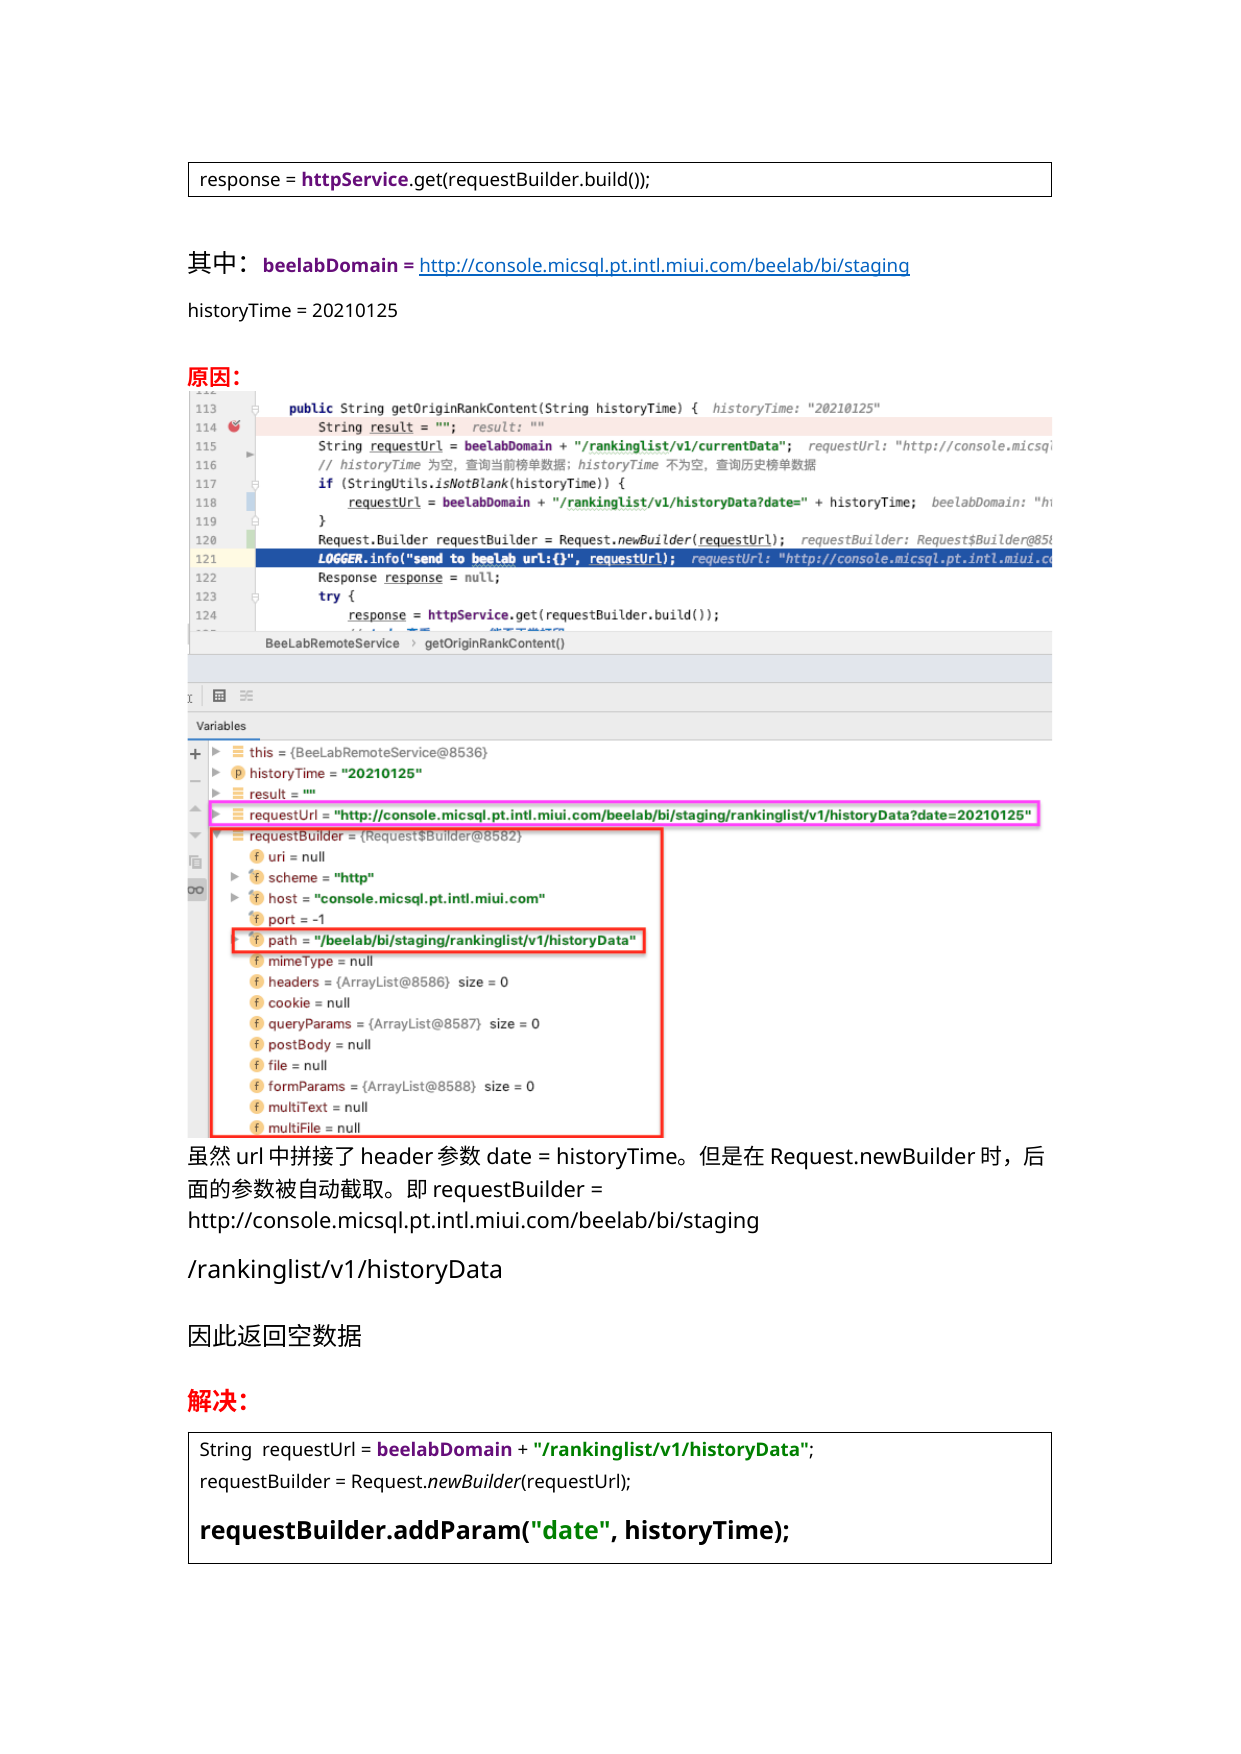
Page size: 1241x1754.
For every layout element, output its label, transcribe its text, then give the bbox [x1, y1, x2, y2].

text /rankinglist/v1/historyData [187, 1237, 1053, 1302]
text 原因： [187, 359, 1053, 391]
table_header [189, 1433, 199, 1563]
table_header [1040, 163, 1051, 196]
text 解决： [187, 1367, 1053, 1432]
picture [187, 391, 1053, 1138]
text 因此返回空数据 [187, 1302, 1053, 1367]
text 虽然url中拼接了header参数 date = historyTime。但是在Request.newBuilder时，后面的参数被自动截取。即requestBuilder = http://console.micsql.pt.intl.miui.com/beelab/bi/staging [187, 1139, 1053, 1237]
text 其中：beelabDomain = http://console.micsql.pt.intl.miui.com/beelab/bi/staging [187, 229, 1053, 294]
text historyTime = 20210125 [187, 294, 1053, 327]
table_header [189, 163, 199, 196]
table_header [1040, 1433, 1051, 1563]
